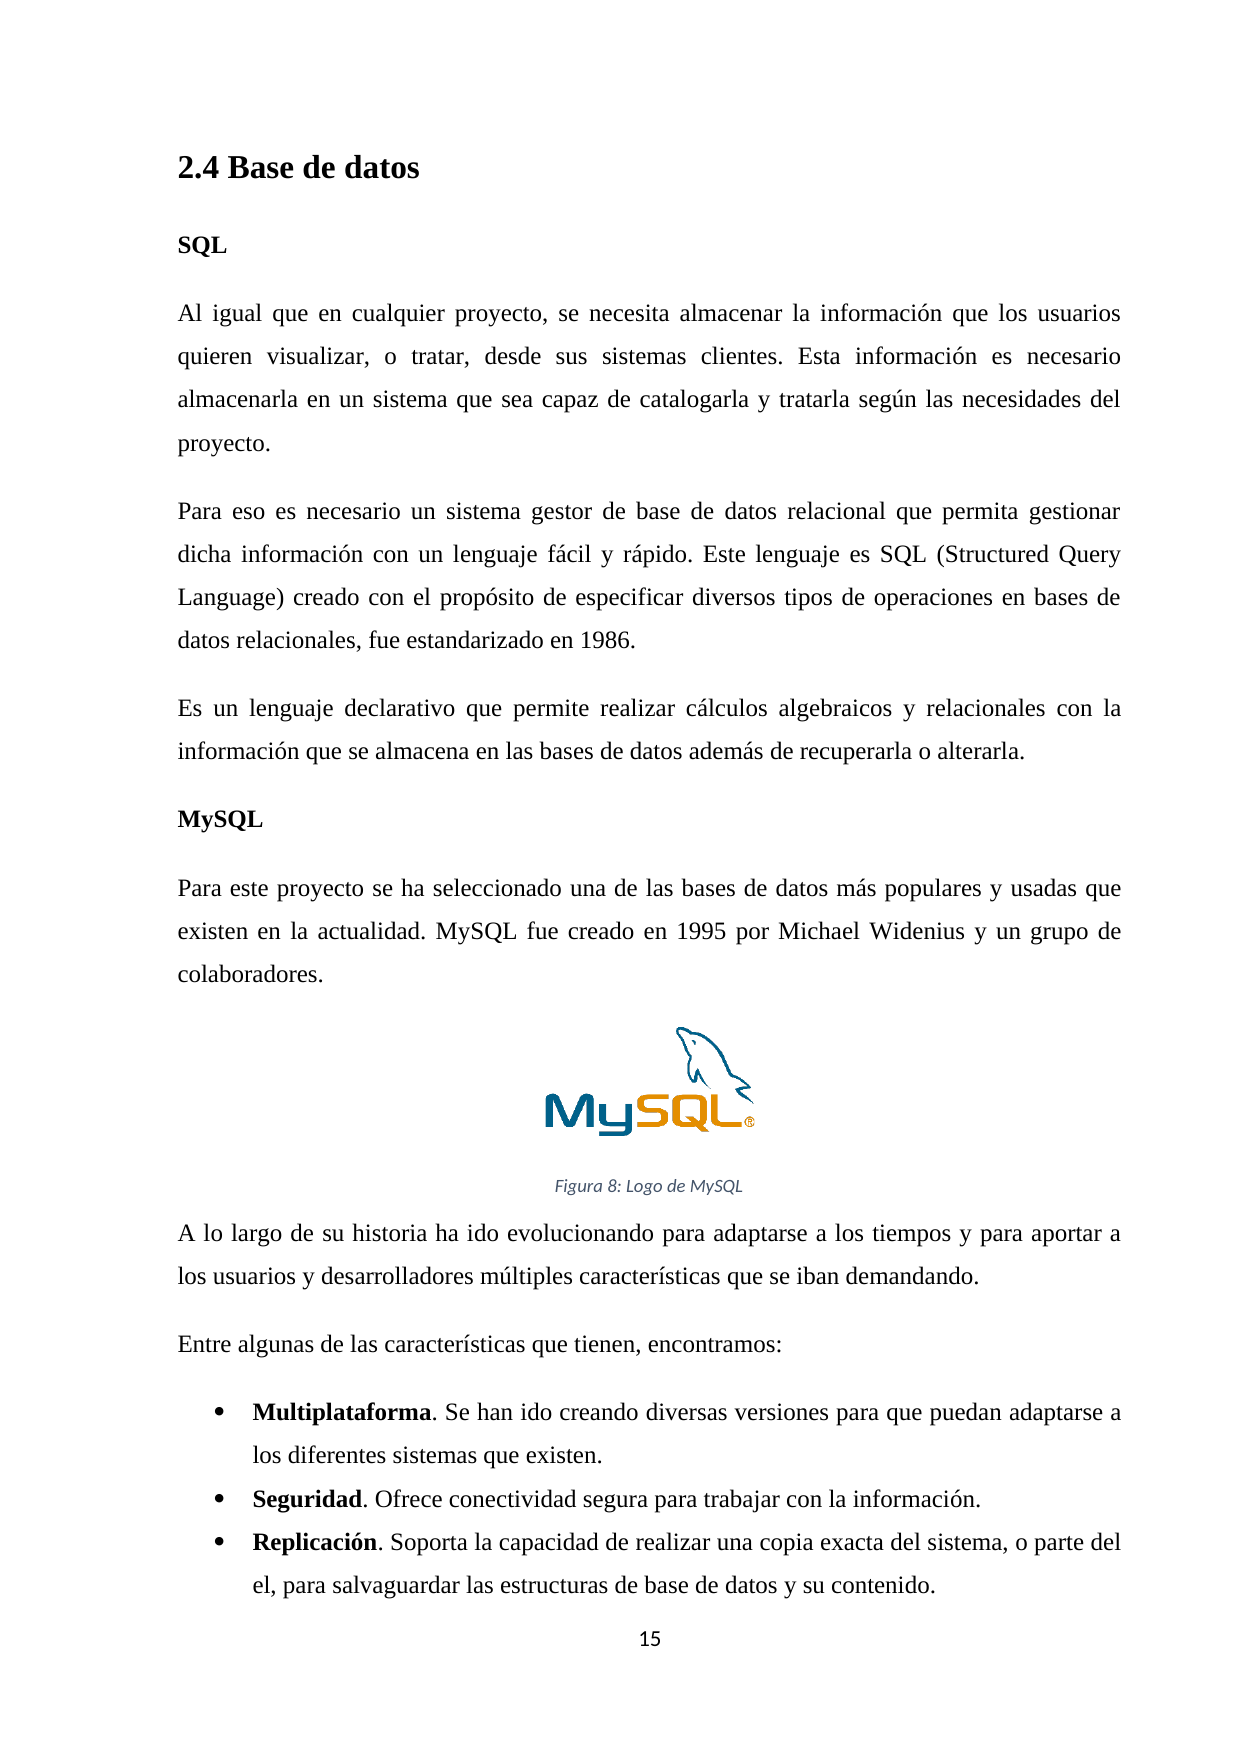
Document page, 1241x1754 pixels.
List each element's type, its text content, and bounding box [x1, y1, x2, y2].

text Para eso es necesario un sistema gestor de base de datos relacional que permita gestionar dicha información con un lenguaje fácil y rápido. Este lenguaje es SQL (Structured Query Language) creado con el propósito de especificar diversos tipos de operaciones en bases de datos relacionales, fue estandarizado en 1986. [177, 496, 1122, 654]
text Entre algunas de las características que tienen, encontramos: [177, 1329, 1122, 1358]
subtitle 2.4 Base de datos [177, 148, 1122, 186]
list Seguridad. Ofrece conectividad segura para trabajar con la información. [215, 1484, 1122, 1512]
list Multiplataforma. Se han ido creando diversas versiones para que puedan adaptarse a los diferentes sistemas que existen. [215, 1397, 1122, 1469]
list Replicación. Soporta la capacidad de realizar una copia exacta del sistema, o parte del el, para salvaguardar las estructuras de base de datos y su contenido. [215, 1527, 1122, 1599]
text SQL [177, 230, 1122, 259]
text A lo largo de su historia ha ido evolucionando para adaptarse a los tiempos y para aportar a los usuarios y desarrolladores múltiples características que se iban demandando. [177, 1218, 1122, 1290]
text Para este proyecto se ha seleccionado una de las bases de datos más populares y usadas que existen en la actualidad. MySQL fue creado en 1995 por Michael Widenius y un grupo de colaboradores. [177, 873, 1122, 988]
picture [545, 1027, 755, 1136]
text Es un lenguaje declarativo que permite realizar cálculos algebraicos y relacionales con la información que se almacena en las bases de datos además de recuperarla o alterarla. [177, 693, 1122, 765]
text MySQL [177, 804, 1122, 833]
text Al igual que en cualquier proyecto, se necesita almacenar la información que los usuarios quieren visualizar, o tratar, desde sus sistemas clientes. Esta información es necesario almacenarla en un sistema que sea capaz de catalogarla y tratarla según las necesidades del proyecto. [177, 298, 1122, 456]
